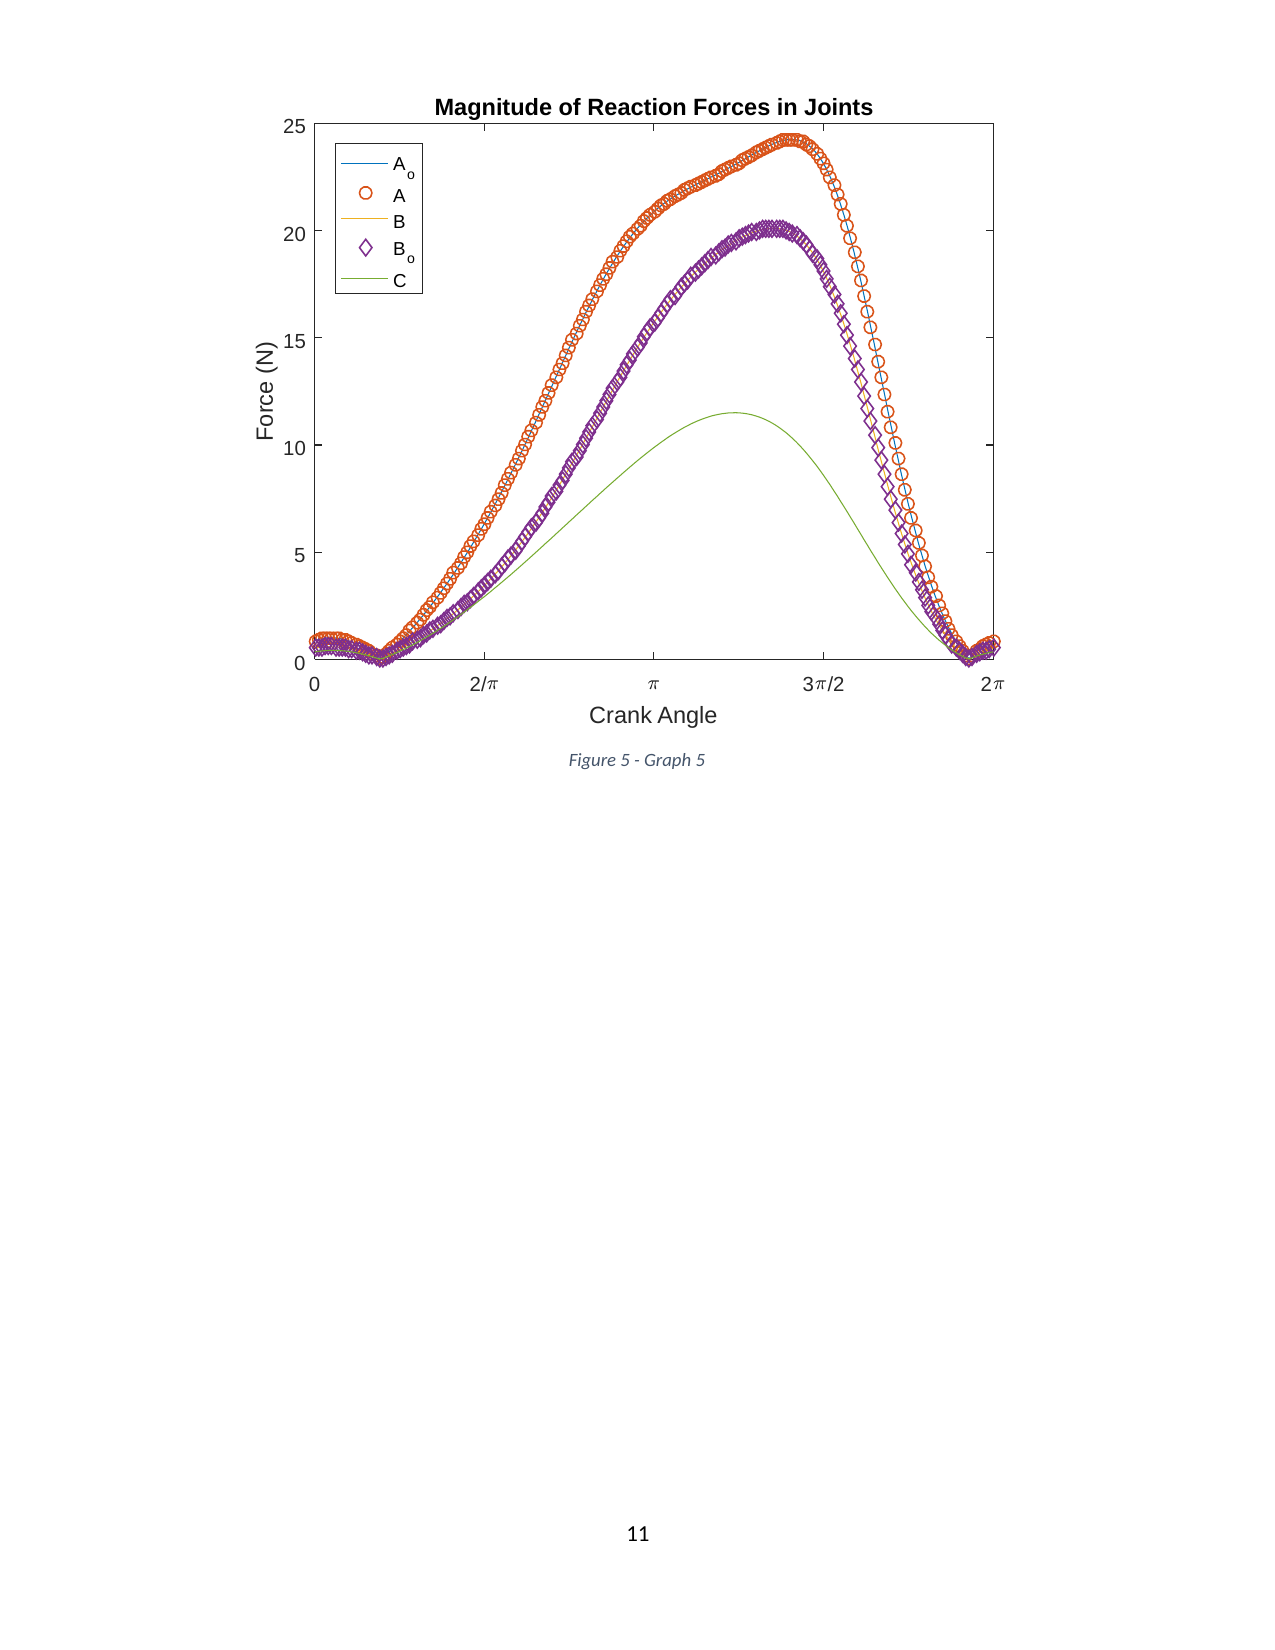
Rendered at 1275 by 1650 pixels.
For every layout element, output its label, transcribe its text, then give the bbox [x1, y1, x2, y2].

text Figure 5 - Graph 5 [75, 748, 1200, 771]
